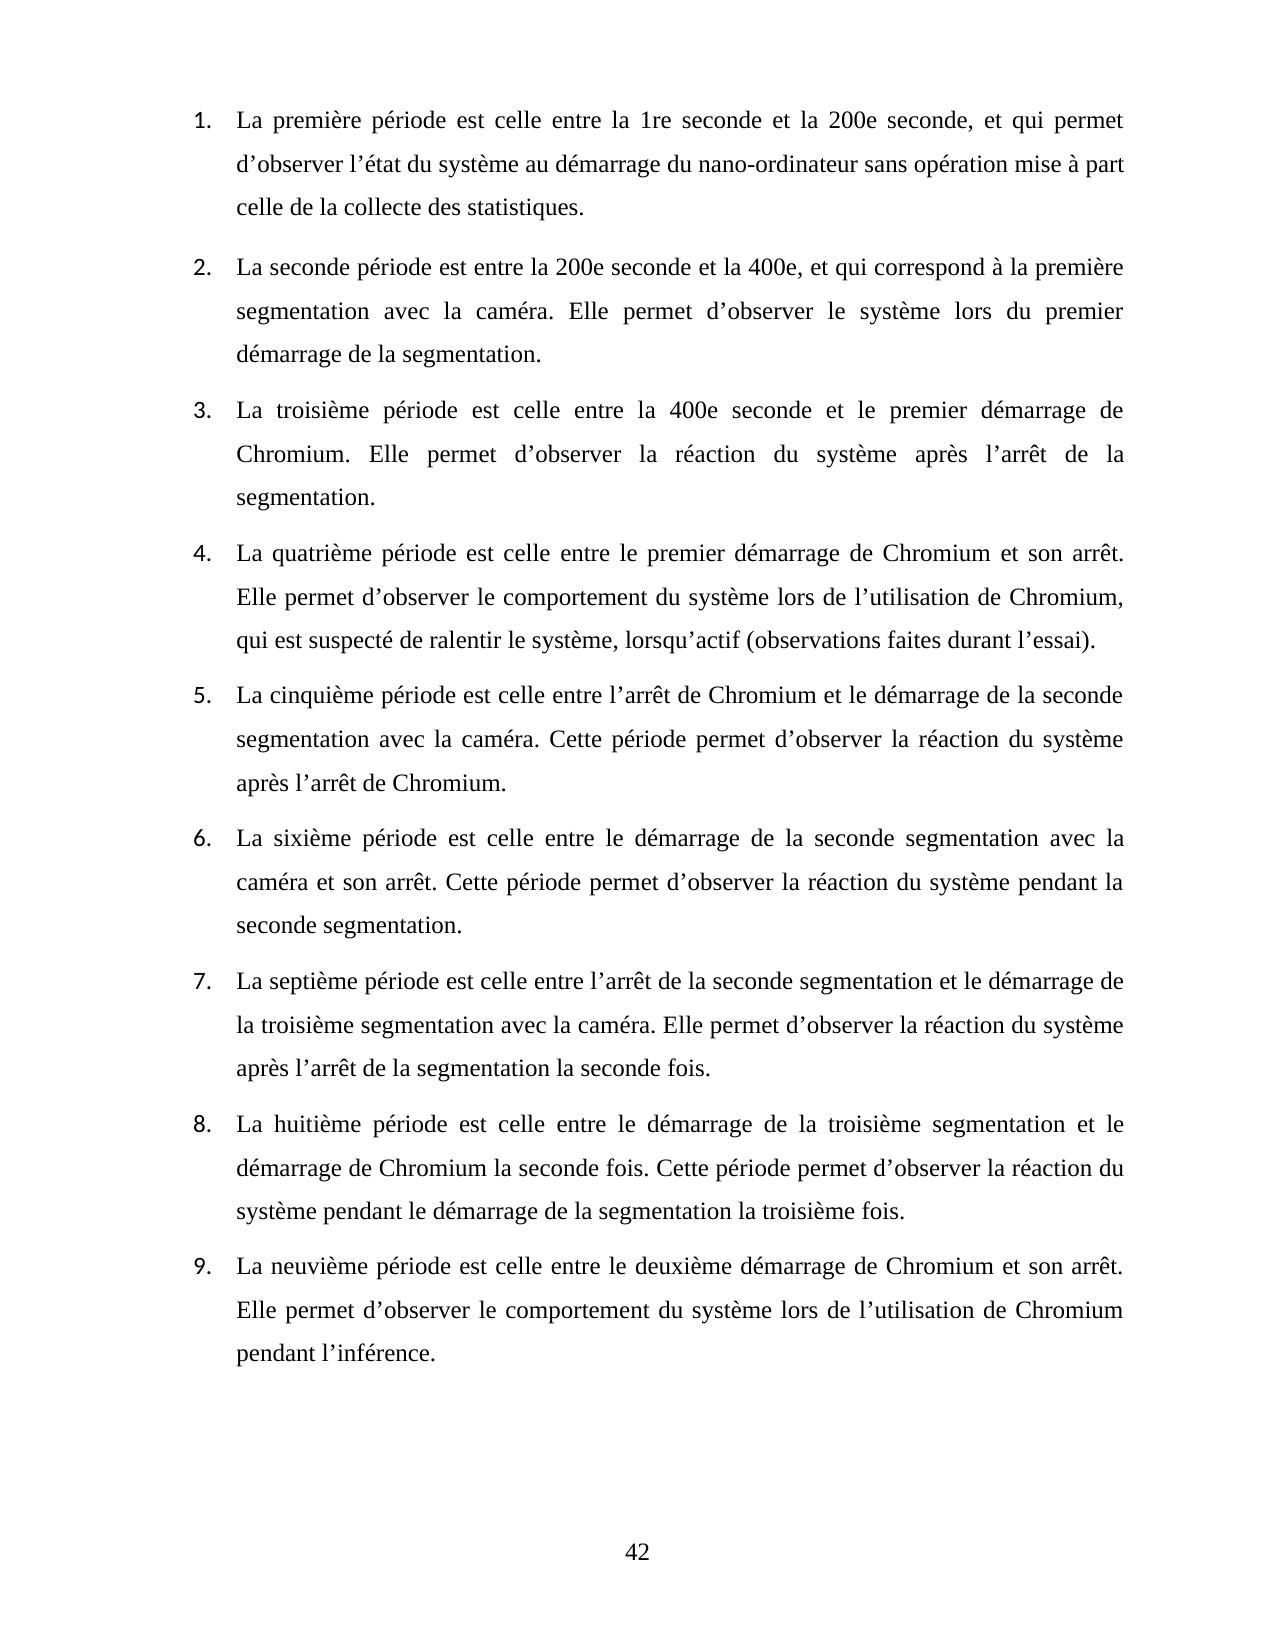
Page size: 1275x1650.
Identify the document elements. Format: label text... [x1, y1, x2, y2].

list La seconde période est entre la 200e seconde et la 400e, et qui correspond à la première segmentation avec la caméra. Elle permet d’observer le système lors du premier démarrage de la segmentation. [193, 252, 1125, 368]
list La huitième période est celle entre le démarrage de la troisième segmentation et le démarrage de Chromium la seconde fois. Cette période permet d’observer la réaction du système pendant le démarrage de la segmentation la troisième fois. [193, 1108, 1125, 1224]
list La sixième période est celle entre le démarrage de la seconde segmentation avec la caméra et son arrêt. Cette période permet d’observer la réaction du système pendant la seconde segmentation. [193, 822, 1125, 939]
list La septième période est celle entre l’arrêt de la seconde segmentation et le démarrage de la troisième segmentation avec la caméra. Elle permet d’observer la réaction du système après l’arrêt de la segmentation la seconde fois. [193, 965, 1125, 1082]
list La troisième période est celle entre la 400e seconde et le premier démarrage de Chromium. Elle permet d’observer la réaction du système après l’arrêt de la segmentation. [193, 394, 1125, 511]
list La neuvième période est celle entre le deuxième démarrage de Chromium et son arrêt. Elle permet d’observer le comportement du système lors de l’utilisation de Chromium pendant l’inférence. [193, 1250, 1125, 1367]
list La cinquième période est celle entre l’arrêt de Chromium et le démarrage de la seconde segmentation avec la caméra. Cette période permet d’observer la réaction du système après l’arrêt de Chromium. [193, 679, 1125, 796]
list La première période est celle entre la 1re seconde et la 200e seconde, et qui permet d’observer l’état du système au démarrage du nano-ordinateur sans opération mise à part celle de la collecte des statistiques. [193, 104, 1125, 221]
list La quatrième période est celle entre le premier démarrage de Chromium et son arrêt. Elle permet d’observer le comportement du système lors de l’utilisation de Chromium, qui est suspecté de ralentir le système, lorsqu’actif (observations faites durant l’essai). [193, 537, 1125, 654]
